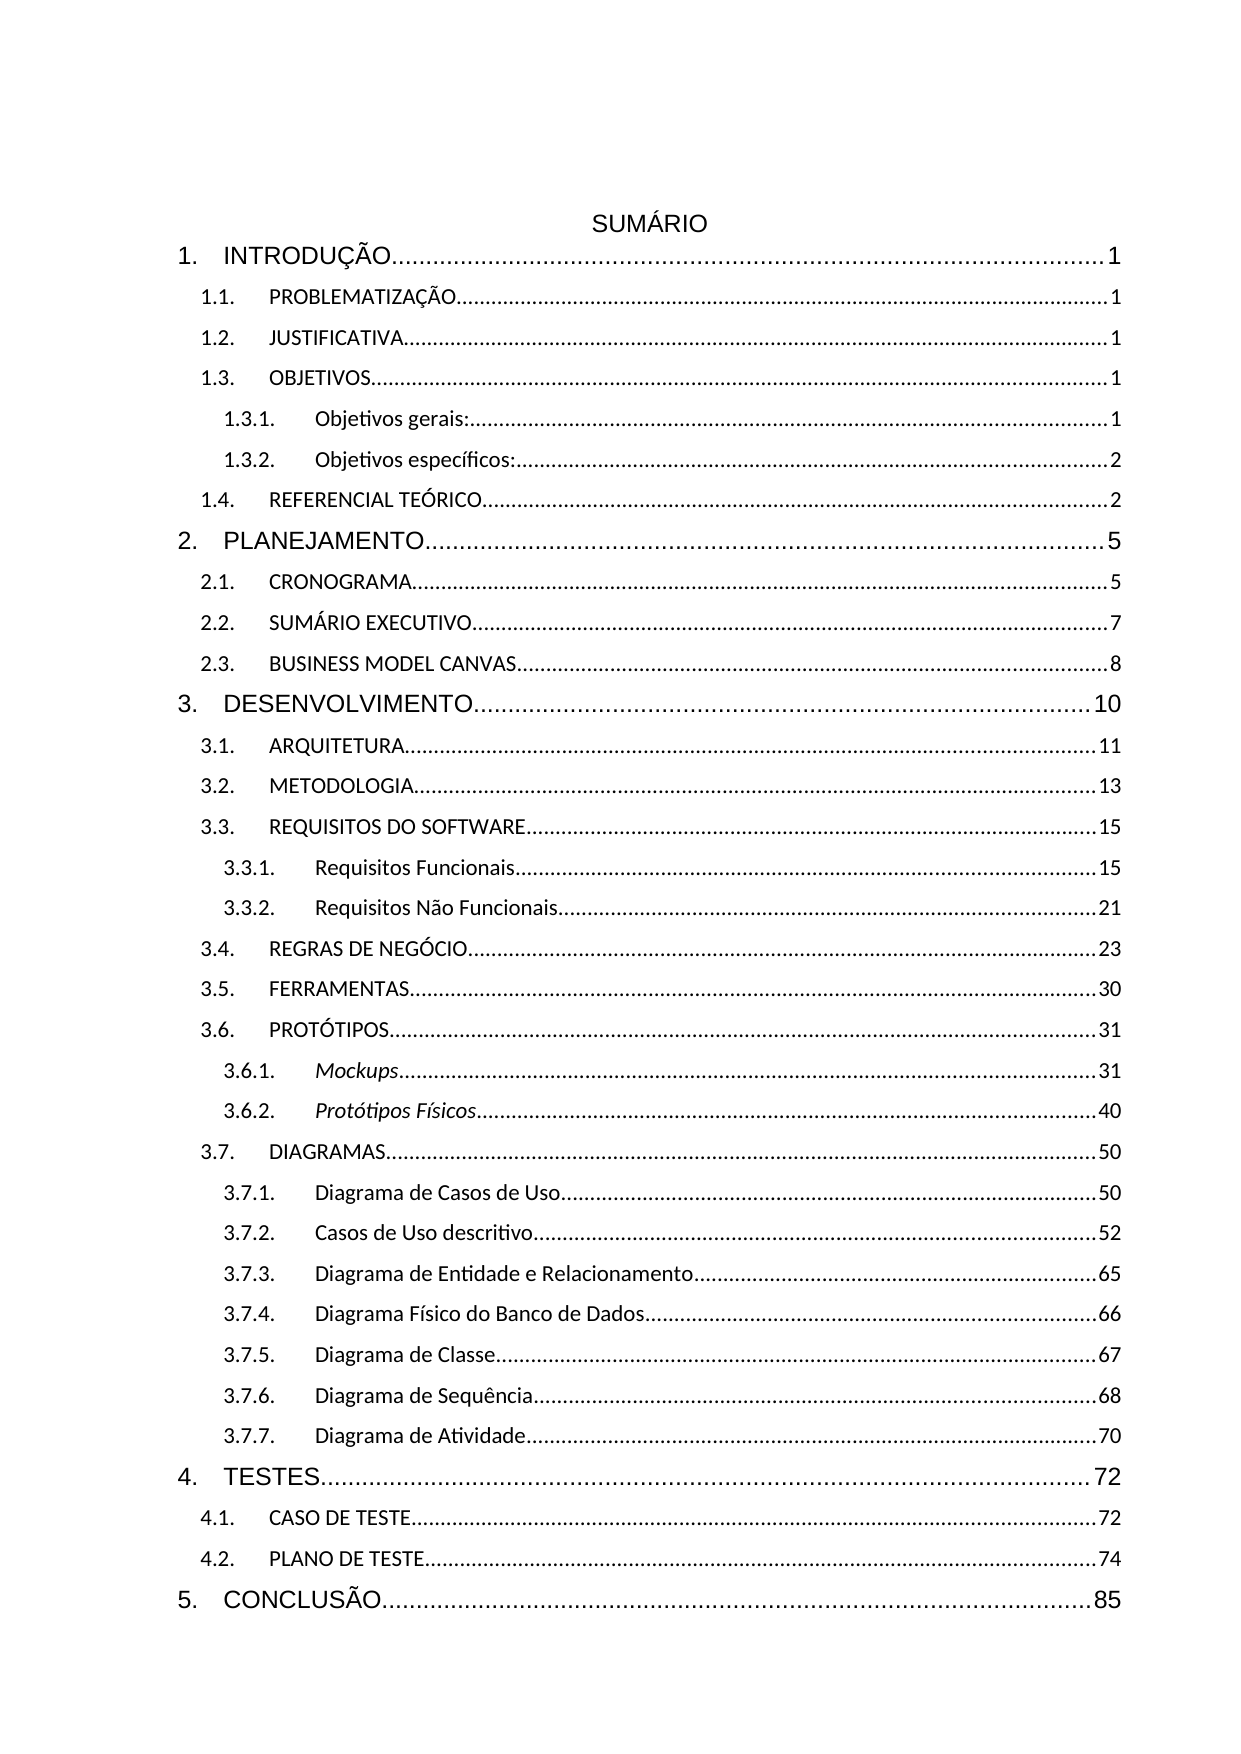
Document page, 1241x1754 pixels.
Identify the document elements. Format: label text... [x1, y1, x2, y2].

text 3.6.1. Mockups 31 [223, 1056, 1122, 1084]
text 2. PLANEJAMENTO 5 [177, 526, 1122, 555]
text 3.2. METODOLOGIA 13 [200, 771, 1122, 799]
text 3.3.2. Requisitos Não Funcionais 21 [223, 893, 1122, 921]
text 1.2. JUSTIFICATIVA 1 [200, 323, 1122, 351]
text 1.3. OBJETIVOS 1 [200, 363, 1122, 391]
text 3.7.1. Diagrama de Casos de Uso 50 [223, 1178, 1122, 1206]
text 1.1. PROBLEMATIZAÇÃO 1 [200, 282, 1122, 310]
text 1. INTRODUÇÃO 1 [177, 241, 1122, 269]
text 3.7.7. Diagrama de Atividade 70 [223, 1421, 1122, 1449]
text 3.1. ARQUITETURA 11 [200, 731, 1122, 759]
text 4.2. PLANO DE TESTE 74 [200, 1544, 1122, 1572]
text 3.7.3. Diagrama de Entidade e Relacionamento 65 [223, 1259, 1122, 1287]
text 3.7.5. Diagrama de Classe 67 [223, 1340, 1122, 1368]
text 3.5. FERRAMENTAS 30 [200, 974, 1122, 1002]
text 1.3.1. Objetivos gerais: 1 [223, 404, 1122, 432]
text 3. DESENVOLVIMENTO 10 [177, 689, 1122, 718]
text 3.6.2. Protótipos Físicos 40 [223, 1096, 1122, 1124]
text 4.1. CASO DE TESTE 72 [200, 1503, 1122, 1531]
text 1.3.2. Objetivos específicos: 2 [223, 445, 1122, 473]
text 3.7. DIAGRAMAS 50 [200, 1137, 1122, 1165]
text 2.3. BUSINESS MODEL CANVAS 8 [200, 649, 1122, 677]
text 3.7.4. Diagrama Físico do Banco de Dados 66 [223, 1299, 1122, 1327]
text 4. TESTES 72 [177, 1462, 1122, 1491]
text 3.7.2. Casos de Uso descritivo 52 [223, 1218, 1122, 1246]
text 2.1. CRONOGRAMA 5 [200, 567, 1122, 595]
text 3.6. PROTÓTIPOS 31 [200, 1015, 1122, 1043]
text SUMÁRIO [177, 209, 1122, 238]
text 3.4. REGRAS DE NEGÓCIO 23 [200, 934, 1122, 962]
text 1.4. REFERENCIAL TEÓRICO 2 [200, 485, 1122, 513]
text 3.7.6. Diagrama de Sequência 68 [223, 1381, 1122, 1409]
text 5. CONCLUSÃO 85 [177, 1585, 1122, 1613]
text 2.2. SUMÁRIO EXECUTIVO 7 [200, 608, 1122, 636]
text 3.3.1. Requisitos Funcionais 15 [223, 853, 1122, 881]
text 3.3. REQUISITOS DO SOFTWARE 15 [200, 812, 1122, 840]
